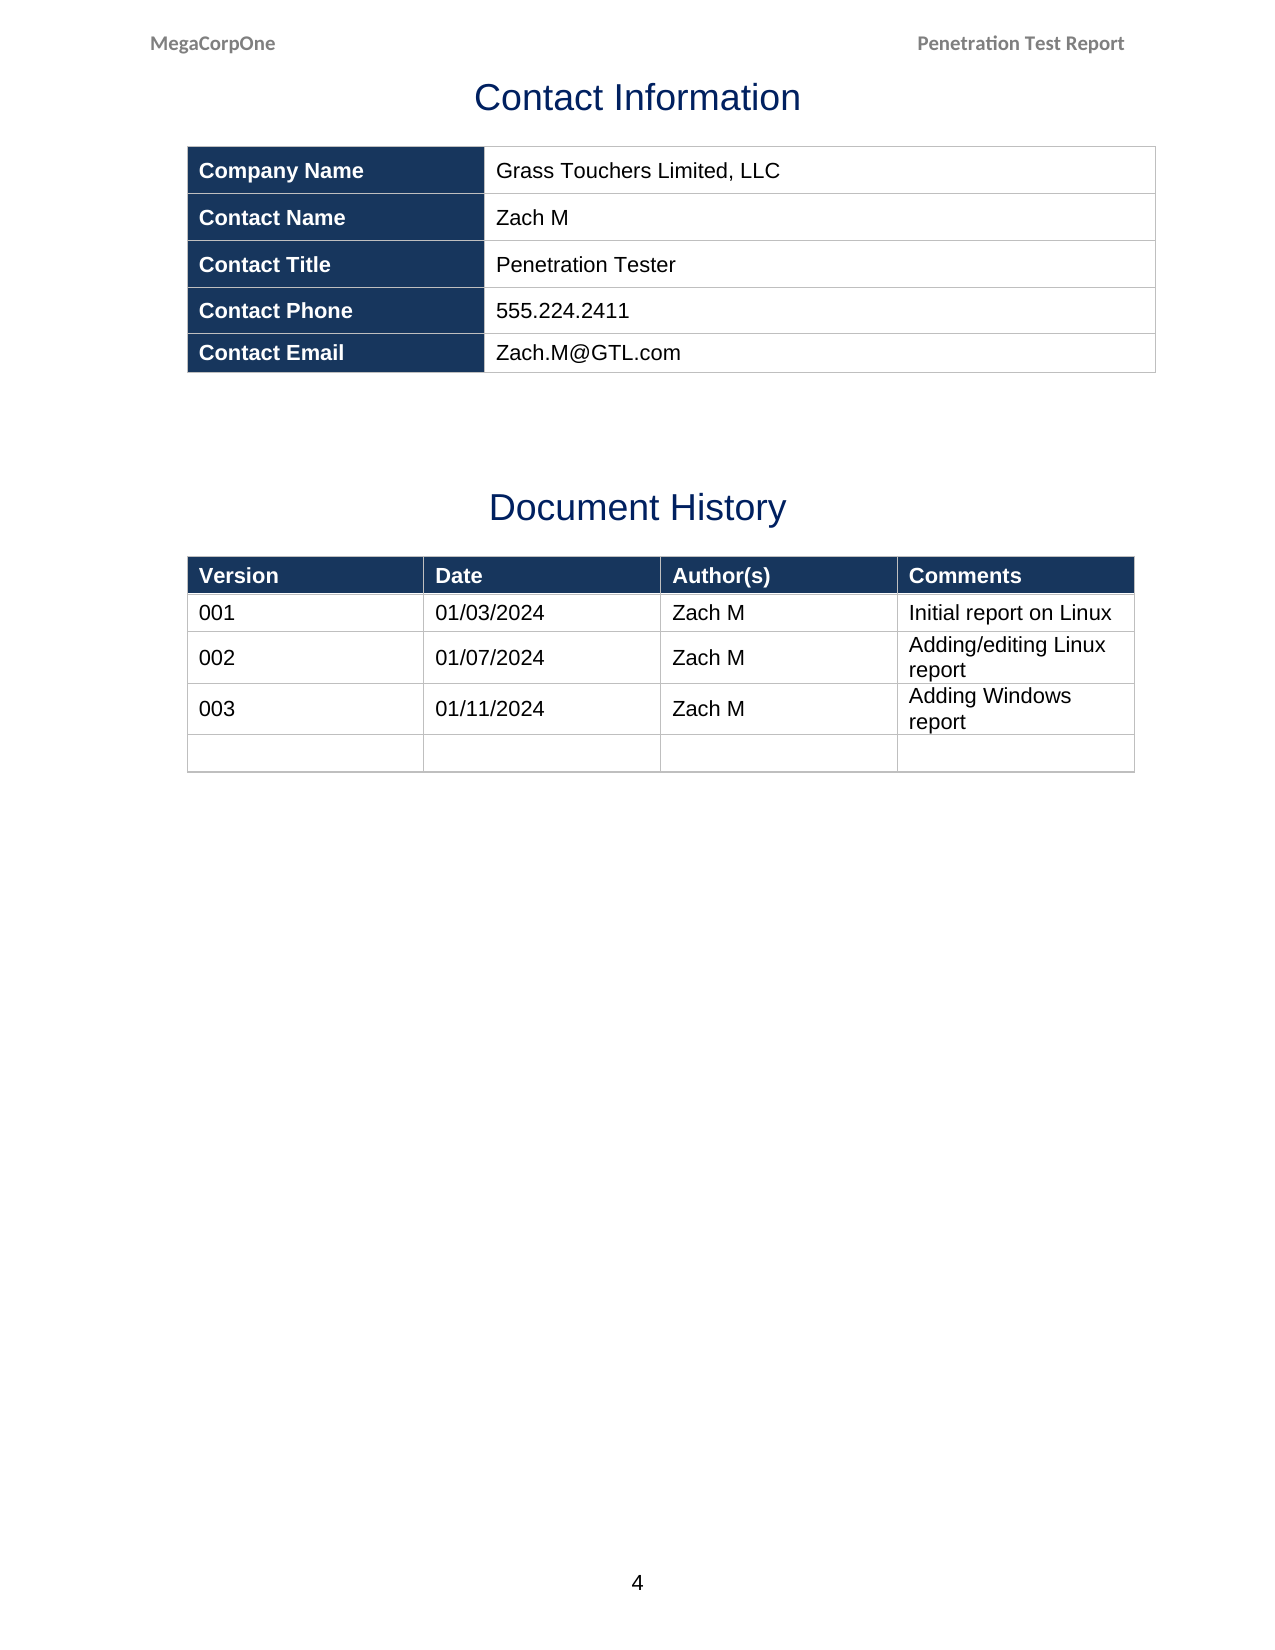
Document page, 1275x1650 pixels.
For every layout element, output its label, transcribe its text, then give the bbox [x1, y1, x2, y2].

table_cell Contact Title [188, 241, 484, 287]
table_cell 001 [188, 595, 423, 631]
table_cell Contact Email [188, 334, 484, 372]
table_cell 01/11/2024 [424, 684, 660, 734]
table_cell Adding/editing Linux report [898, 632, 1134, 682]
table_cell 01/07/2024 [424, 632, 660, 682]
table_cell [661, 735, 897, 771]
table_header Date [424, 557, 660, 593]
table_cell Zach.M@GTL.com [485, 334, 1155, 372]
table_header Version [188, 557, 423, 593]
table_header Comments [898, 557, 1134, 593]
table_cell Zach M [661, 684, 897, 734]
table_cell Penetration Tester [485, 241, 1155, 287]
table_cell [424, 735, 660, 771]
table_cell Zach M [661, 632, 897, 682]
table_cell Contact Phone [188, 288, 484, 333]
table_cell Zach M [661, 595, 897, 631]
table_header Author(s) [661, 557, 897, 593]
table_cell Contact Name [188, 194, 484, 240]
table_cell [188, 735, 423, 771]
table_header Grass Touchers Limited, LLC [485, 147, 1155, 193]
table_cell Adding Windows report [898, 684, 1134, 734]
table_header Company Name [188, 147, 484, 193]
table_cell [898, 735, 1134, 771]
table_cell 555.224.2411 [485, 288, 1155, 333]
table_cell Initial report on Linux [898, 595, 1134, 631]
table_cell Zach M [485, 194, 1155, 240]
subtitle Document History [150, 485, 1125, 528]
table_cell 01/03/2024 [424, 595, 660, 631]
table_cell 002 [188, 632, 423, 682]
subtitle Contact Information [150, 75, 1125, 118]
table_cell 003 [188, 684, 423, 734]
